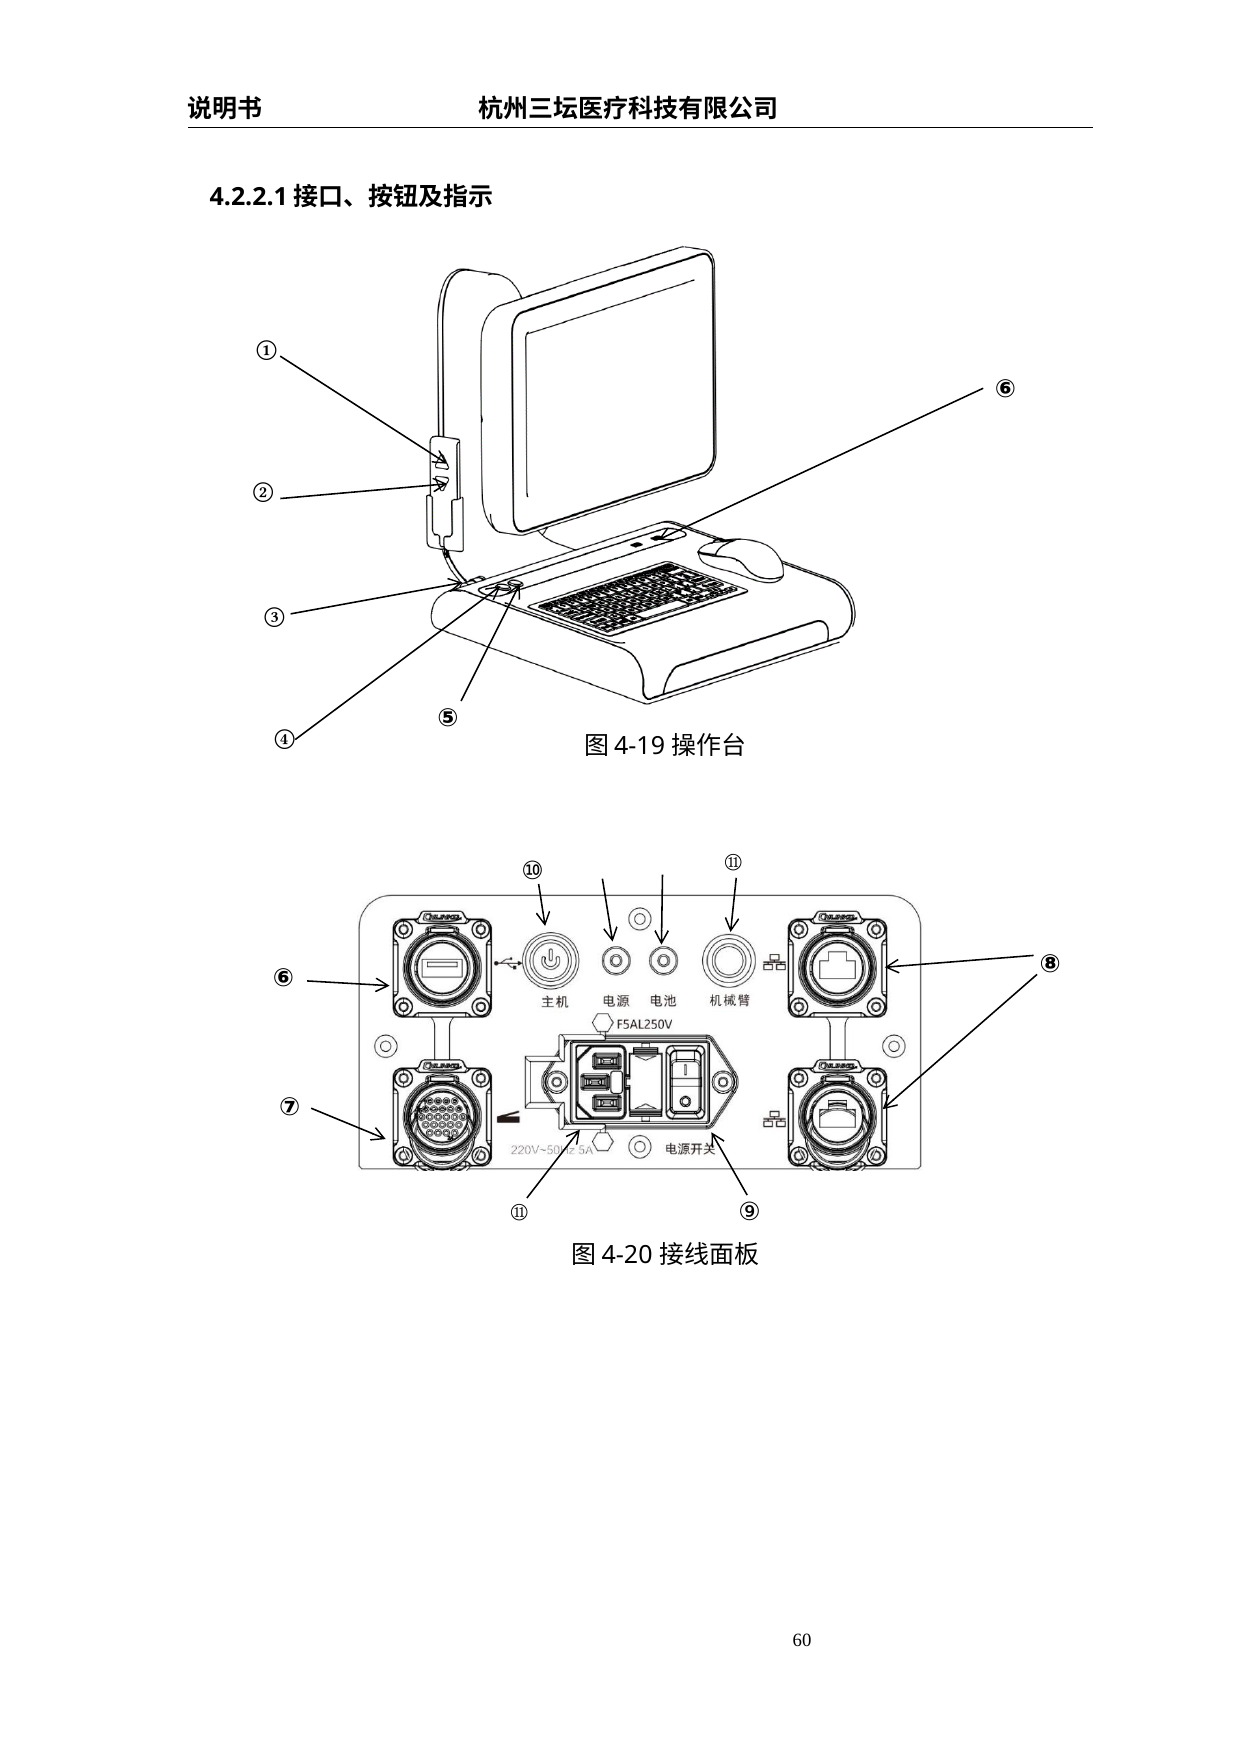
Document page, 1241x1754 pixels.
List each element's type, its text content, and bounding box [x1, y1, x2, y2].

text 图4-20 接线面板 [187, 1234, 1093, 1271]
picture [425, 245, 861, 709]
picture [357, 892, 924, 1171]
text 图4-19 操作台 [187, 725, 1093, 761]
subtitle 4.2.2.1接口、按钮及指示 [209, 162, 1071, 227]
